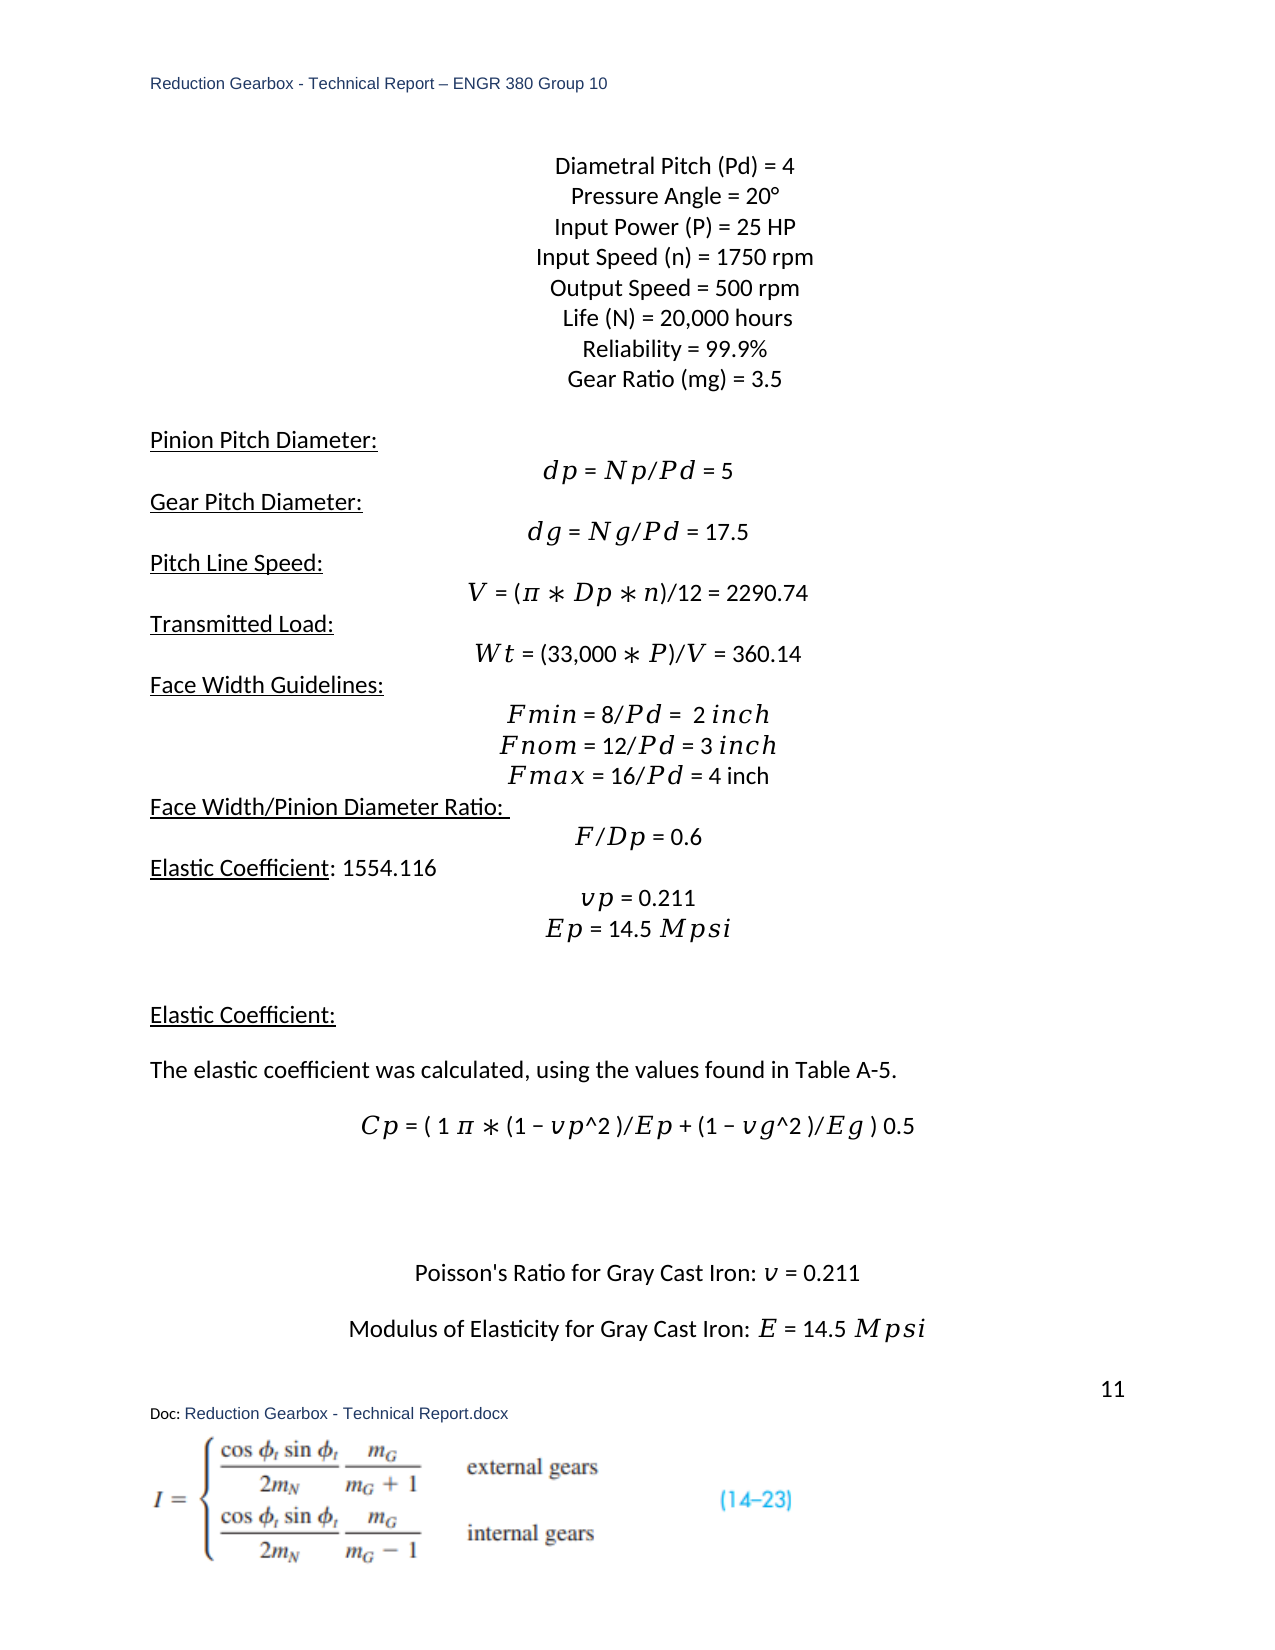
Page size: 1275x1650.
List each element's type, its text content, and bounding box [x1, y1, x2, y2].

picture [150, 1427, 802, 1577]
text 𝐶𝑝 = ( 1 𝜋 ∗ (1 − 𝑣𝑝^2 )/𝐸𝑝 + (1 − 𝑣𝑔^2 )/𝐸𝑔 ) 0.5 [150, 1110, 1125, 1141]
text Pitch Line Speed: [150, 547, 1125, 577]
text Gear Pitch Diameter: [150, 486, 1125, 516]
text Face Width/Pinion Diameter Ratio: [150, 791, 1125, 821]
text Elastic Coefficient: [150, 999, 1125, 1029]
text Input Speed (n) = 1750 rpm [225, 242, 1125, 272]
text 𝐹/𝐷𝑝 = 0.6 [150, 821, 1125, 852]
text 𝐹𝑚𝑎𝑥 = 16/𝑃𝑑 = 4 inch [150, 760, 1125, 791]
text Reliability = 99.9% [225, 333, 1125, 364]
text Pressure Angle = 20° [225, 181, 1125, 211]
text Transmitted Load: [150, 608, 1125, 638]
text Output Speed = 500 rpm [225, 272, 1125, 303]
text Diametral Pitch (Pd) = 4 [225, 150, 1125, 181]
text Elastic Coefficient: 1554.116 [150, 852, 1125, 882]
text 𝑊𝑡 = (33,000 ∗ 𝑃)/𝑉 = 360.14 [150, 638, 1125, 669]
text 𝑉 = (𝜋 ∗ 𝐷𝑝 ∗ 𝑛)/12 = 2290.74 [150, 577, 1125, 608]
text 𝐹𝑛𝑜𝑚 = 12/𝑃𝑑 = 3 𝑖𝑛𝑐ℎ [150, 730, 1125, 760]
text Pinion Pitch Diameter: [150, 425, 1125, 455]
text Life (N) = 20,000 hours [150, 303, 1125, 333]
text Poisson's Ratio for Gray Cast Iron: 𝑣 = 0.211 [150, 1257, 1125, 1288]
text 𝐸𝑝 = 14.5 𝑀𝑝𝑠𝑖 [150, 913, 1125, 943]
text 𝑣𝑝 = 0.211 [150, 882, 1125, 913]
text Modulus of Elasticity for Gray Cast Iron: 𝐸 = 14.5 𝑀𝑝𝑠𝑖 [150, 1313, 1125, 1343]
text The elastic coefficient was calculated, using the values found in Table A-5. [150, 1054, 1125, 1085]
text Face Width Guidelines: [150, 669, 1125, 699]
text 𝐹𝑚𝑖𝑛 = 8/𝑃𝑑 = 2 𝑖𝑛𝑐ℎ [150, 699, 1125, 730]
text 𝑑𝑔 = 𝑁𝑔/𝑃𝑑 = 17.5 [150, 516, 1125, 547]
text 𝑑𝑝 = 𝑁𝑝/𝑃𝑑 = 5 [150, 455, 1125, 486]
text Input Power (P) = 25 HP [225, 211, 1125, 242]
text Gear Ratio (mg) = 3.5 [225, 364, 1125, 394]
